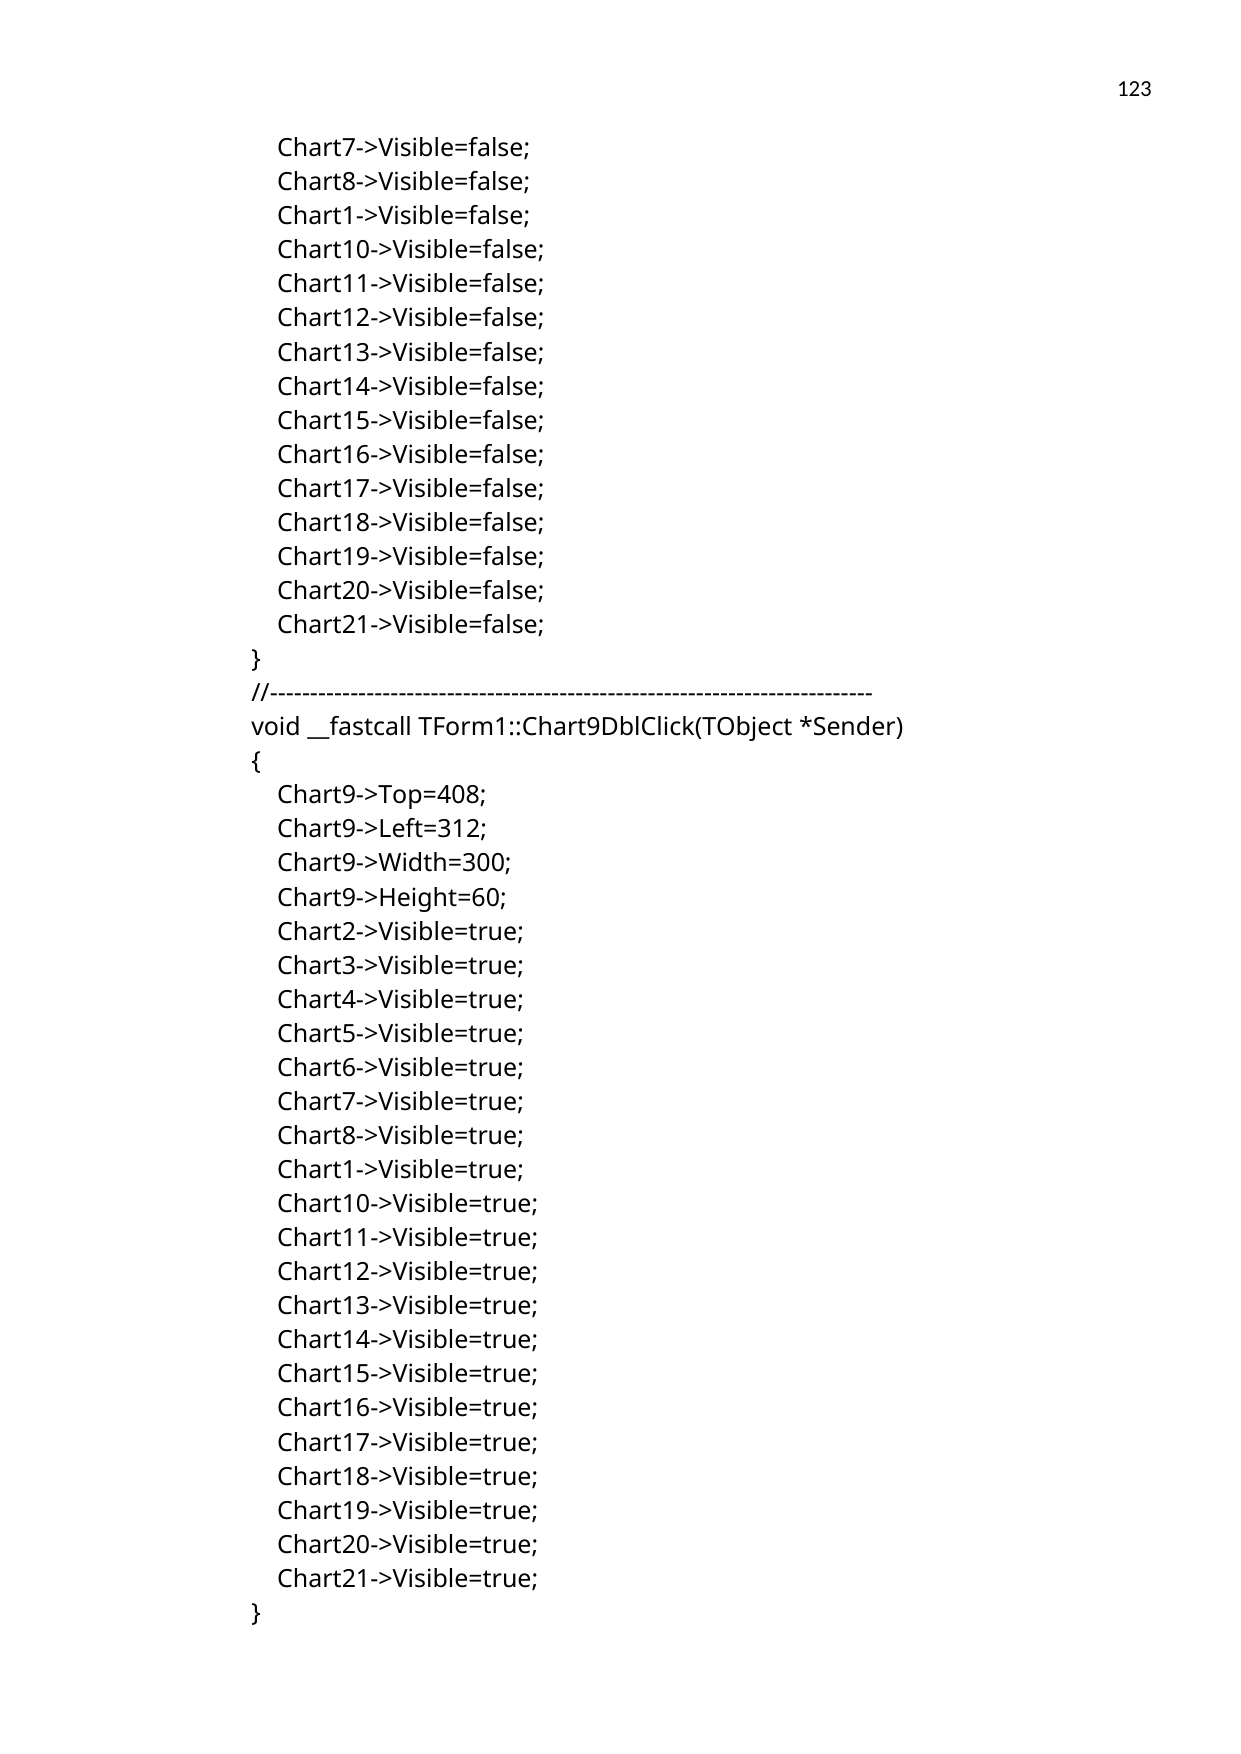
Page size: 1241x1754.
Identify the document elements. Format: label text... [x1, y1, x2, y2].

text Chart12->Visible=true; [177, 1254, 1152, 1288]
text //--------------------------------------------------------------------------- [177, 675, 1152, 709]
text Chart6->Visible=true; [177, 1049, 1152, 1083]
text Chart9->Width=300; [177, 845, 1152, 879]
text Chart14->Visible=false; [177, 368, 1152, 402]
text Chart21->Visible=true; [177, 1560, 1152, 1594]
text Chart11->Visible=false; [177, 266, 1152, 300]
text Chart1->Visible=true; [177, 1152, 1152, 1186]
text Chart21->Visible=false; [177, 607, 1152, 641]
text Chart20->Visible=false; [177, 573, 1152, 607]
text } [177, 641, 1152, 675]
text Chart10->Visible=true; [177, 1186, 1152, 1220]
text Chart17->Visible=true; [177, 1424, 1152, 1458]
text Chart10->Visible=false; [177, 232, 1152, 266]
text Chart4->Visible=true; [177, 981, 1152, 1015]
text Chart18->Visible=false; [177, 504, 1152, 538]
text Chart19->Visible=false; [177, 538, 1152, 573]
text Chart8->Visible=false; [177, 164, 1152, 198]
text Chart19->Visible=true; [177, 1492, 1152, 1526]
text Chart1->Visible=false; [177, 198, 1152, 232]
text Chart12->Visible=false; [177, 300, 1152, 334]
text } [177, 1594, 1152, 1628]
text Chart11->Visible=true; [177, 1220, 1152, 1254]
text Chart8->Visible=true; [177, 1118, 1152, 1152]
text Chart14->Visible=true; [177, 1322, 1152, 1356]
text Chart7->Visible=true; [177, 1083, 1152, 1118]
text Chart13->Visible=true; [177, 1288, 1152, 1322]
text Chart9->Top=408; [177, 777, 1152, 811]
text Chart15->Visible=true; [177, 1356, 1152, 1390]
text Chart2->Visible=true; [177, 913, 1152, 947]
text Chart5->Visible=true; [177, 1015, 1152, 1049]
text Chart20->Visible=true; [177, 1526, 1152, 1560]
text Chart15->Visible=false; [177, 402, 1152, 436]
text Chart9->Height=60; [177, 879, 1152, 913]
text void __fastcall TForm1::Chart9DblClick(TObject *Sender) [177, 709, 1152, 743]
text Chart3->Visible=true; [177, 947, 1152, 981]
text { [177, 743, 1152, 777]
text Chart9->Left=312; [177, 811, 1152, 845]
text Chart17->Visible=false; [177, 470, 1152, 504]
text Chart16->Visible=false; [177, 436, 1152, 470]
text Chart13->Visible=false; [177, 334, 1152, 368]
text Chart7->Visible=false; [177, 130, 1152, 164]
text Chart16->Visible=true; [177, 1390, 1152, 1424]
text Chart18->Visible=true; [177, 1458, 1152, 1492]
